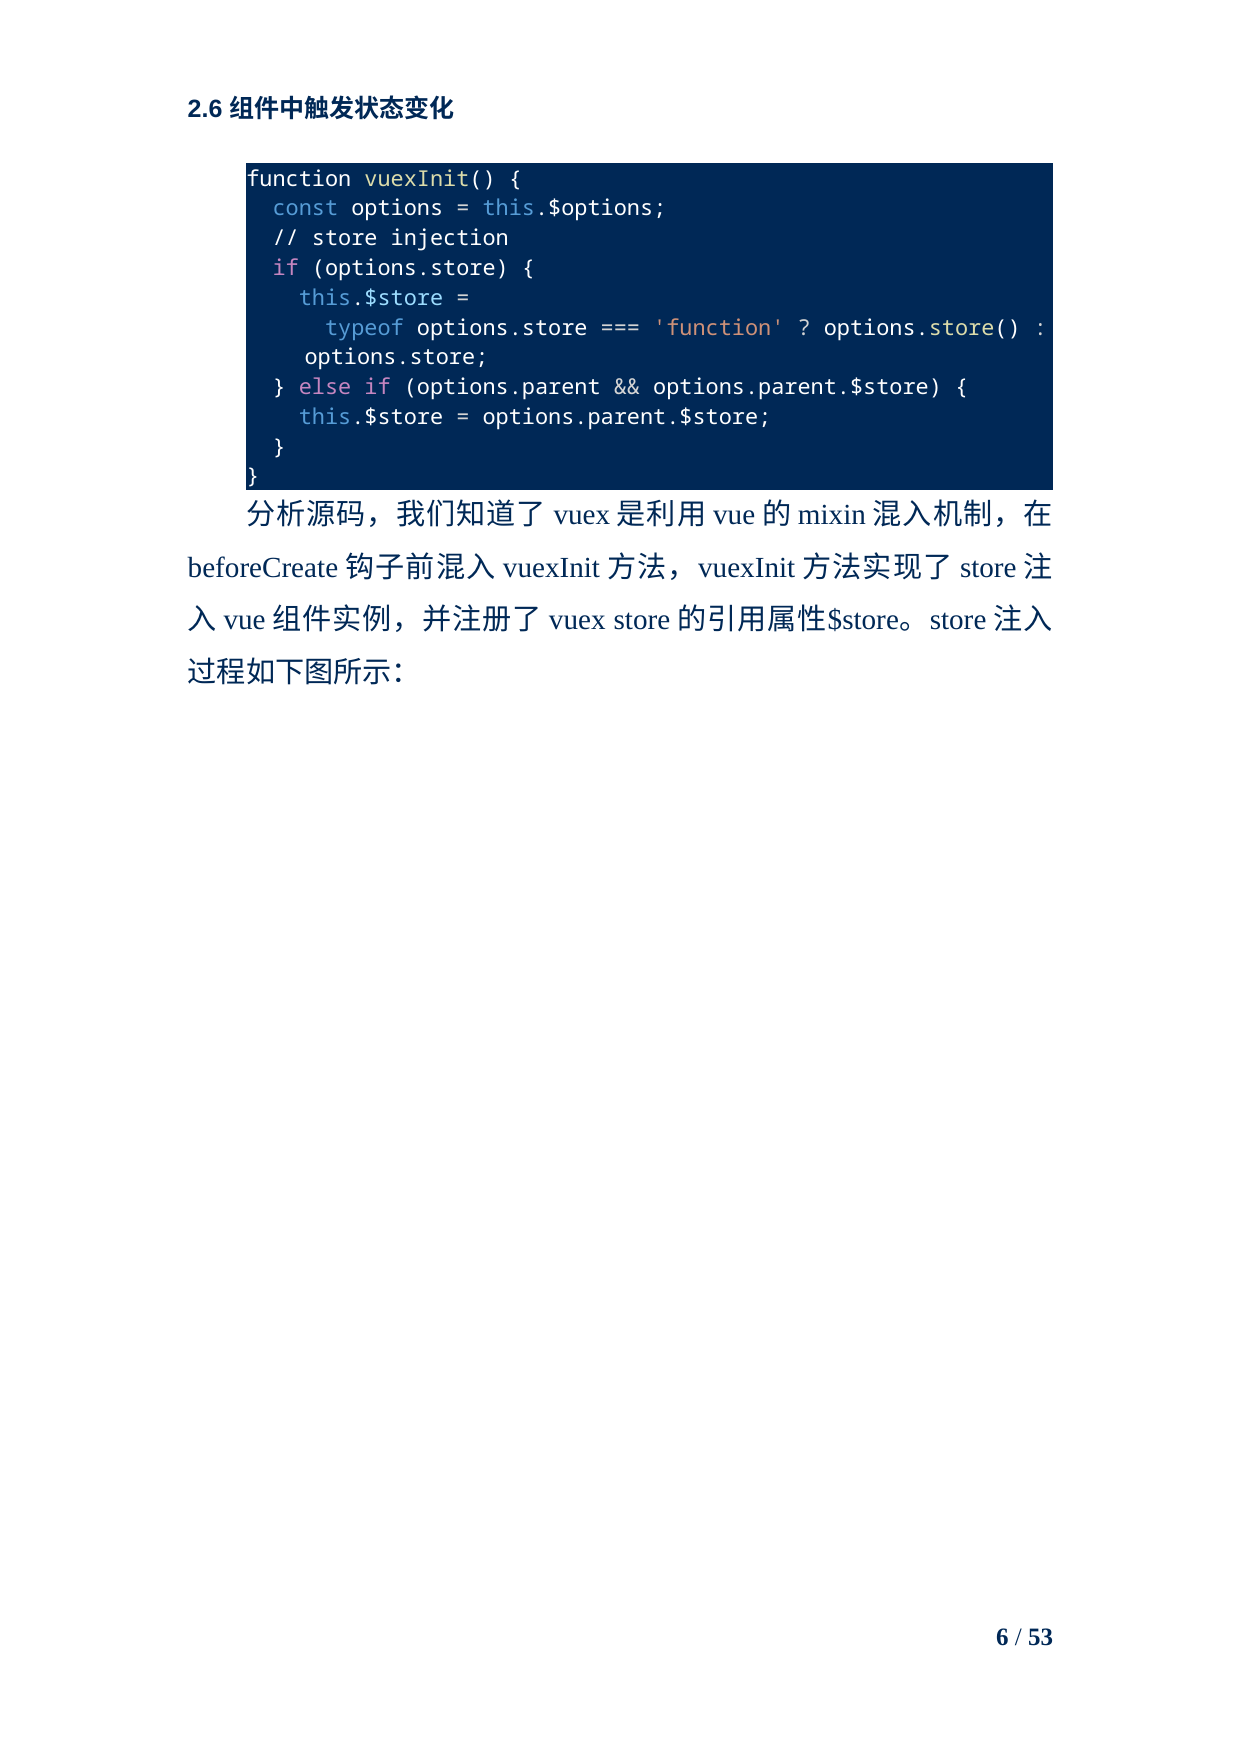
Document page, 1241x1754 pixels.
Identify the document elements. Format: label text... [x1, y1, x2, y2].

text 分析源码，我们知道了vuex是利用vue的mixin混入机制，在beforeCreate钩子前混入vuexInit方法，vuexInit方法实现了store注入vue组件实例，并注册了vuex store的引用属性$store。store注入过程如下图所示： [187, 490, 1053, 691]
text function vuexInit() { [246, 163, 1053, 192]
text const options = this.$options; [246, 192, 1053, 222]
text } else if (options.parent && options.parent.$store) { [246, 371, 1053, 401]
text if (options.store) { [246, 252, 1053, 282]
text // store injection [246, 222, 1053, 252]
text typeof options.store === 'function' ? options.store() : options.store; [246, 312, 1053, 371]
text } [246, 461, 1053, 490]
text this.$store = options.parent.$store; [246, 401, 1053, 431]
text this.$store = [246, 282, 1053, 312]
text } [246, 431, 1053, 461]
